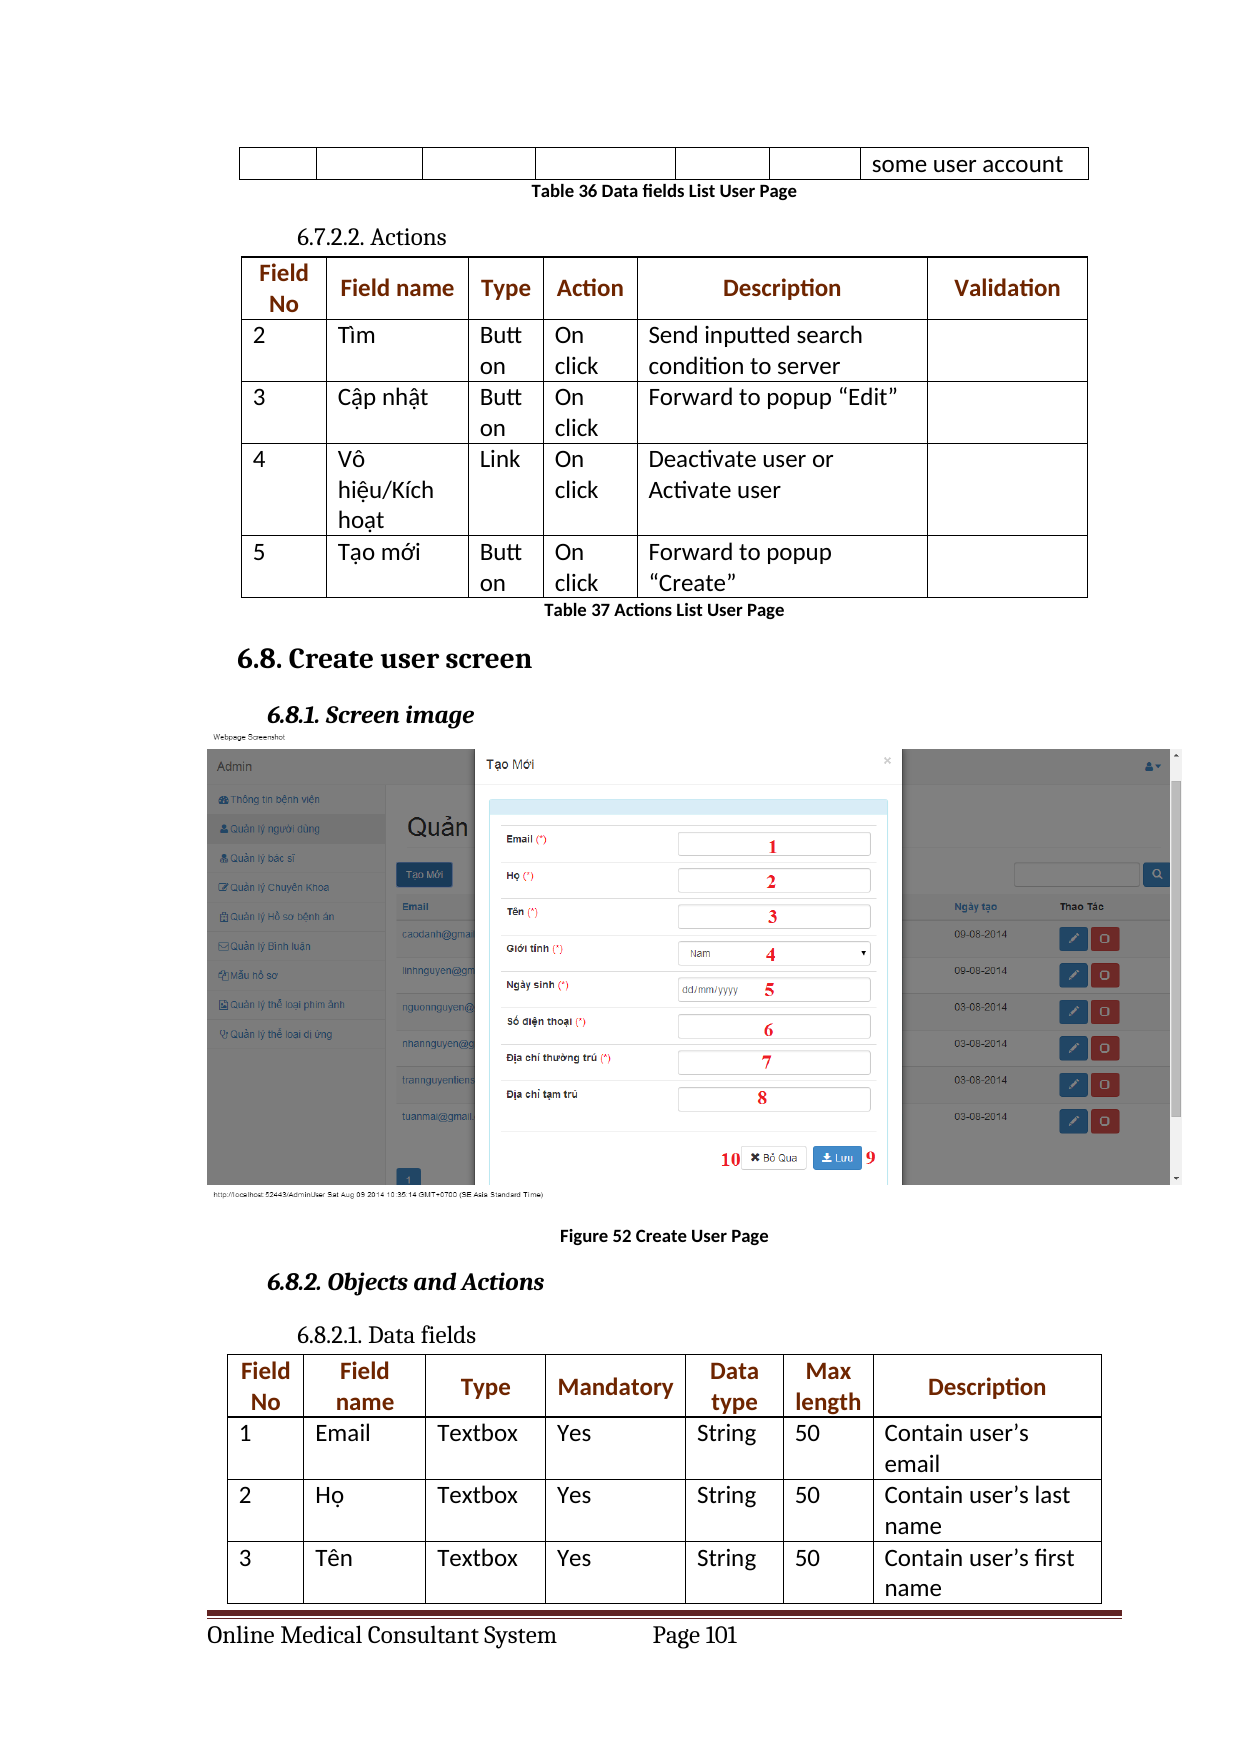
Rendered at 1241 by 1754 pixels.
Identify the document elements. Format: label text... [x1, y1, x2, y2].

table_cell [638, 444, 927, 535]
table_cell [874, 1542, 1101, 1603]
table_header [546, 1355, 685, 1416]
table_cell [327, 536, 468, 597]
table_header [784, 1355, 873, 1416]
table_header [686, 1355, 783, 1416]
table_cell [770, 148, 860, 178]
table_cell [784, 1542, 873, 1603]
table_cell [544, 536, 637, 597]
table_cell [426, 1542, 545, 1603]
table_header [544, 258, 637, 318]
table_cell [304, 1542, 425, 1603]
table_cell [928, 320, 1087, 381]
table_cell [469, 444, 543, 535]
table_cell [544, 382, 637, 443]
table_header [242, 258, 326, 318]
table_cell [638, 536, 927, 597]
picture [207, 734, 1182, 1199]
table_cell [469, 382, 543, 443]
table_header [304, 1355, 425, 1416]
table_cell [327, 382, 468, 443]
subtitle Objects and Actions [267, 1267, 1122, 1296]
subtitle Data fields [282, 1321, 1122, 1350]
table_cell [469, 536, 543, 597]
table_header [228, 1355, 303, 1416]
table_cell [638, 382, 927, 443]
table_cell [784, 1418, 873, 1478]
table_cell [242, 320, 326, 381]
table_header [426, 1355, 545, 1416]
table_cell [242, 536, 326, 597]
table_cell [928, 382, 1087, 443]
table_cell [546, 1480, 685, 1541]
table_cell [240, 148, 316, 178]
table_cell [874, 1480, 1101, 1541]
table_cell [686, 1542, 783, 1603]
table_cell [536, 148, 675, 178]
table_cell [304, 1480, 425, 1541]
subtitle Actions [282, 223, 1122, 252]
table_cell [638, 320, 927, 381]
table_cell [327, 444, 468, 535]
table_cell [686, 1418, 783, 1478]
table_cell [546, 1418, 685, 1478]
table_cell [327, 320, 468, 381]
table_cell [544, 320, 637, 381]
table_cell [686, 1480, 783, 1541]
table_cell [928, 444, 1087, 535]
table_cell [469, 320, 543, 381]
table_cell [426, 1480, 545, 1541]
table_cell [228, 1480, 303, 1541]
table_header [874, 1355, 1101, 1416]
subtitle Screen image [267, 701, 1122, 730]
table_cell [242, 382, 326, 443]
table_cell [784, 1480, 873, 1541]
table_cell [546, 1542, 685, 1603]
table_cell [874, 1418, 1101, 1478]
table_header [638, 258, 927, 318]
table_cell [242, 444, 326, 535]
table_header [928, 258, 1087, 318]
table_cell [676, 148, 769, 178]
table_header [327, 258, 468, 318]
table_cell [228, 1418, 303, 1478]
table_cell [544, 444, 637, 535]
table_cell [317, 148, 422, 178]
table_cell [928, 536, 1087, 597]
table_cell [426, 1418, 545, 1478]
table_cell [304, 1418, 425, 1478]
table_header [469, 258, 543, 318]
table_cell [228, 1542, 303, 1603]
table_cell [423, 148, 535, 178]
subtitle Create user screen [237, 642, 1122, 676]
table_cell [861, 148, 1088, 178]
